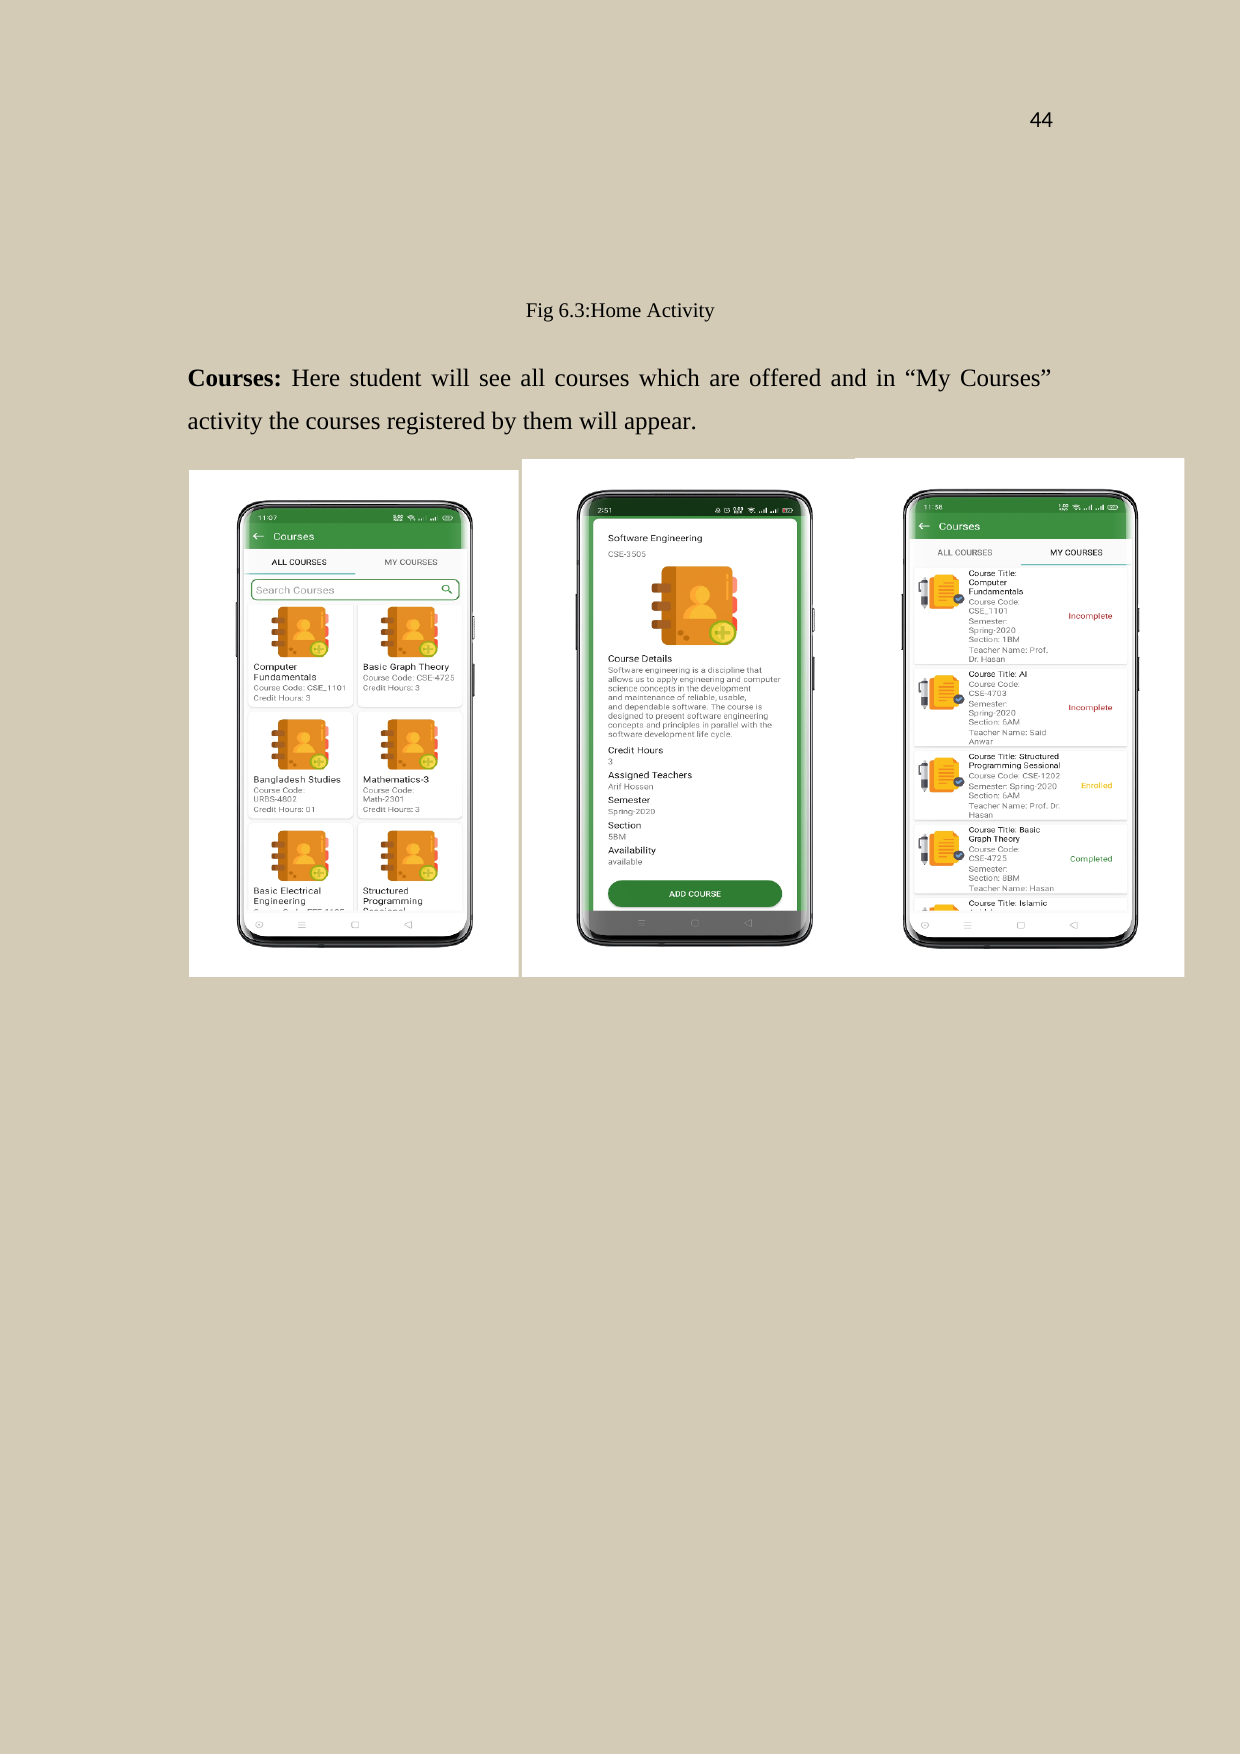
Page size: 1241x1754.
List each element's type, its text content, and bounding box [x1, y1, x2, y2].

picture [187, 470, 519, 974]
text Courses: Here student will see all courses which are offered and in “My Courses” activity the courses registered by them will appear. [187, 363, 1053, 435]
picture [520, 458, 1184, 975]
text Fig 6.3:Home Activity [262, 298, 978, 322]
